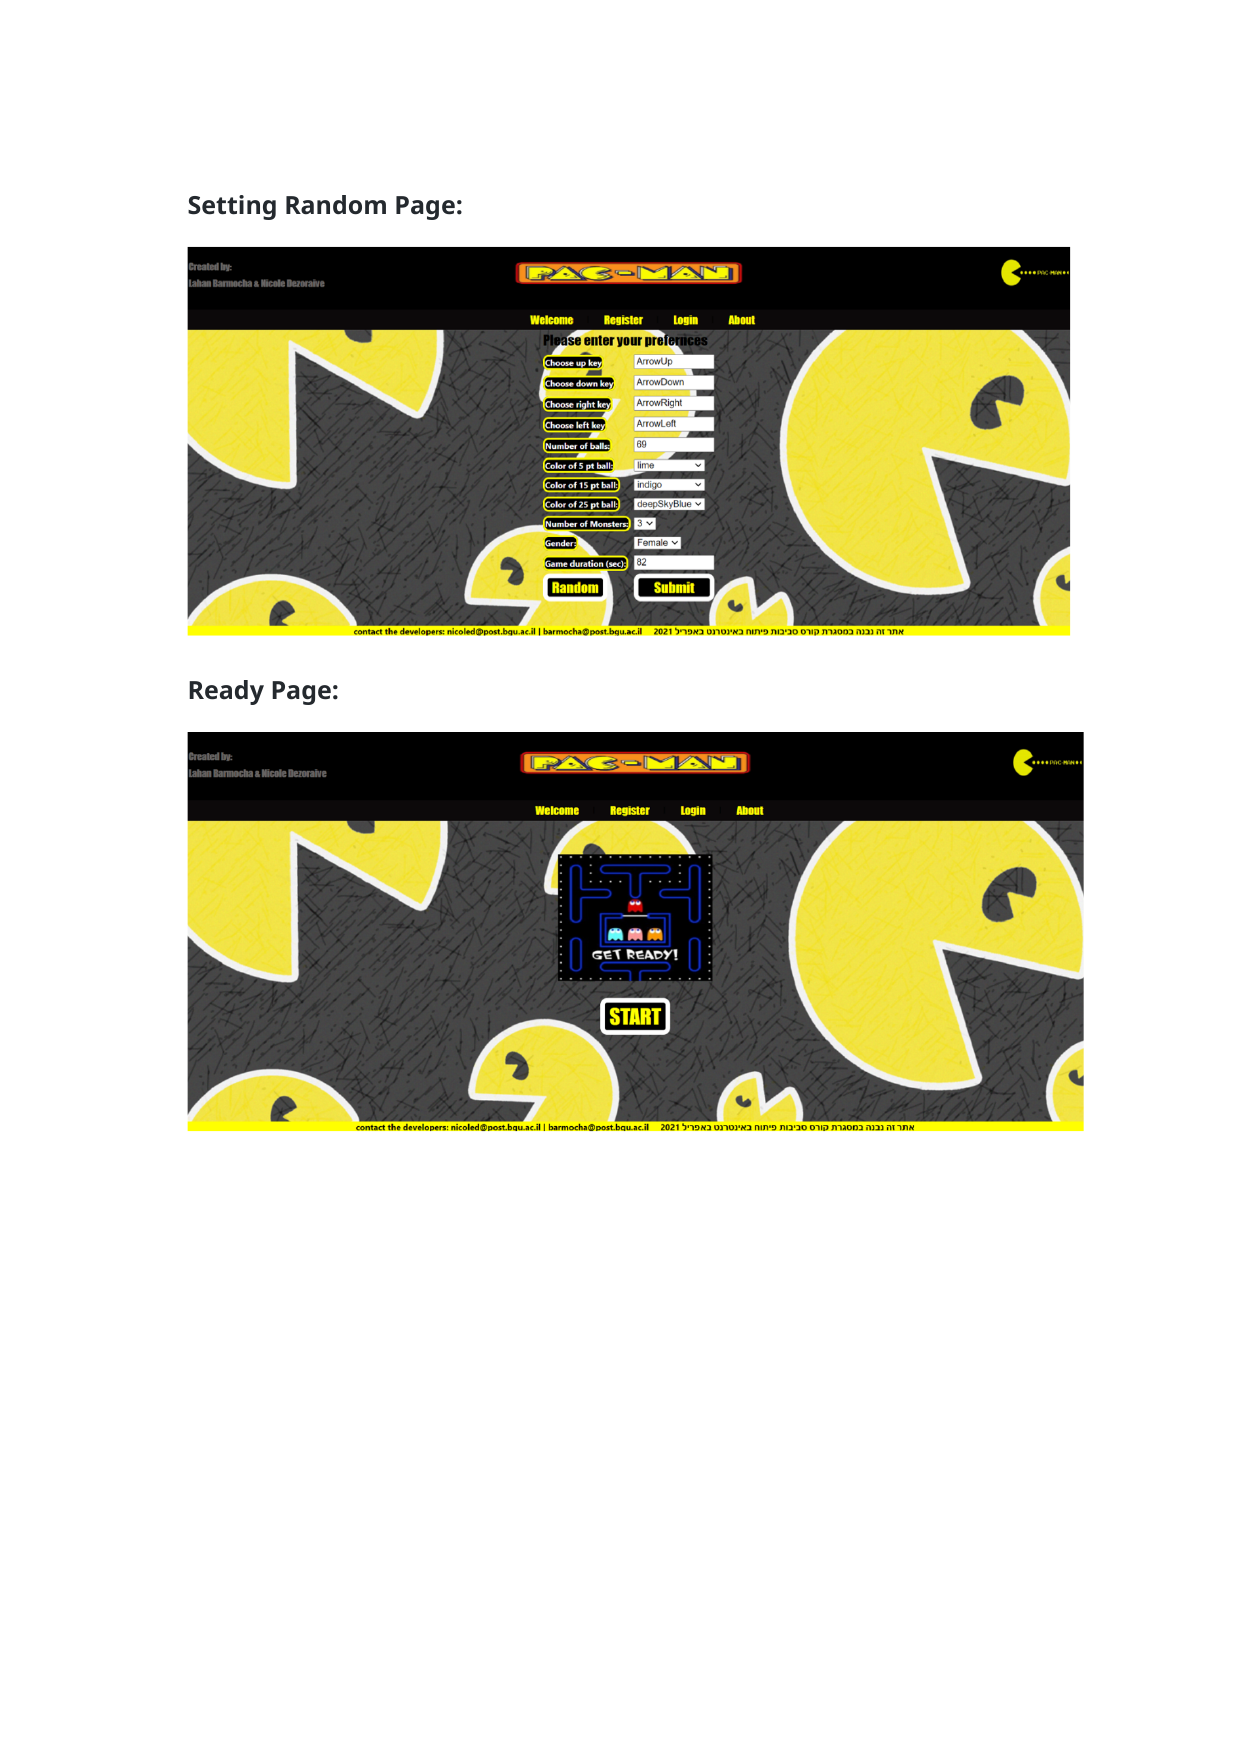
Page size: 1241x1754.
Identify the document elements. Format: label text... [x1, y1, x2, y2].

text Setting Random Page: [187, 187, 1053, 222]
picture [187, 246, 1071, 636]
picture [187, 732, 1084, 1132]
text Ready Page: [187, 673, 1053, 707]
